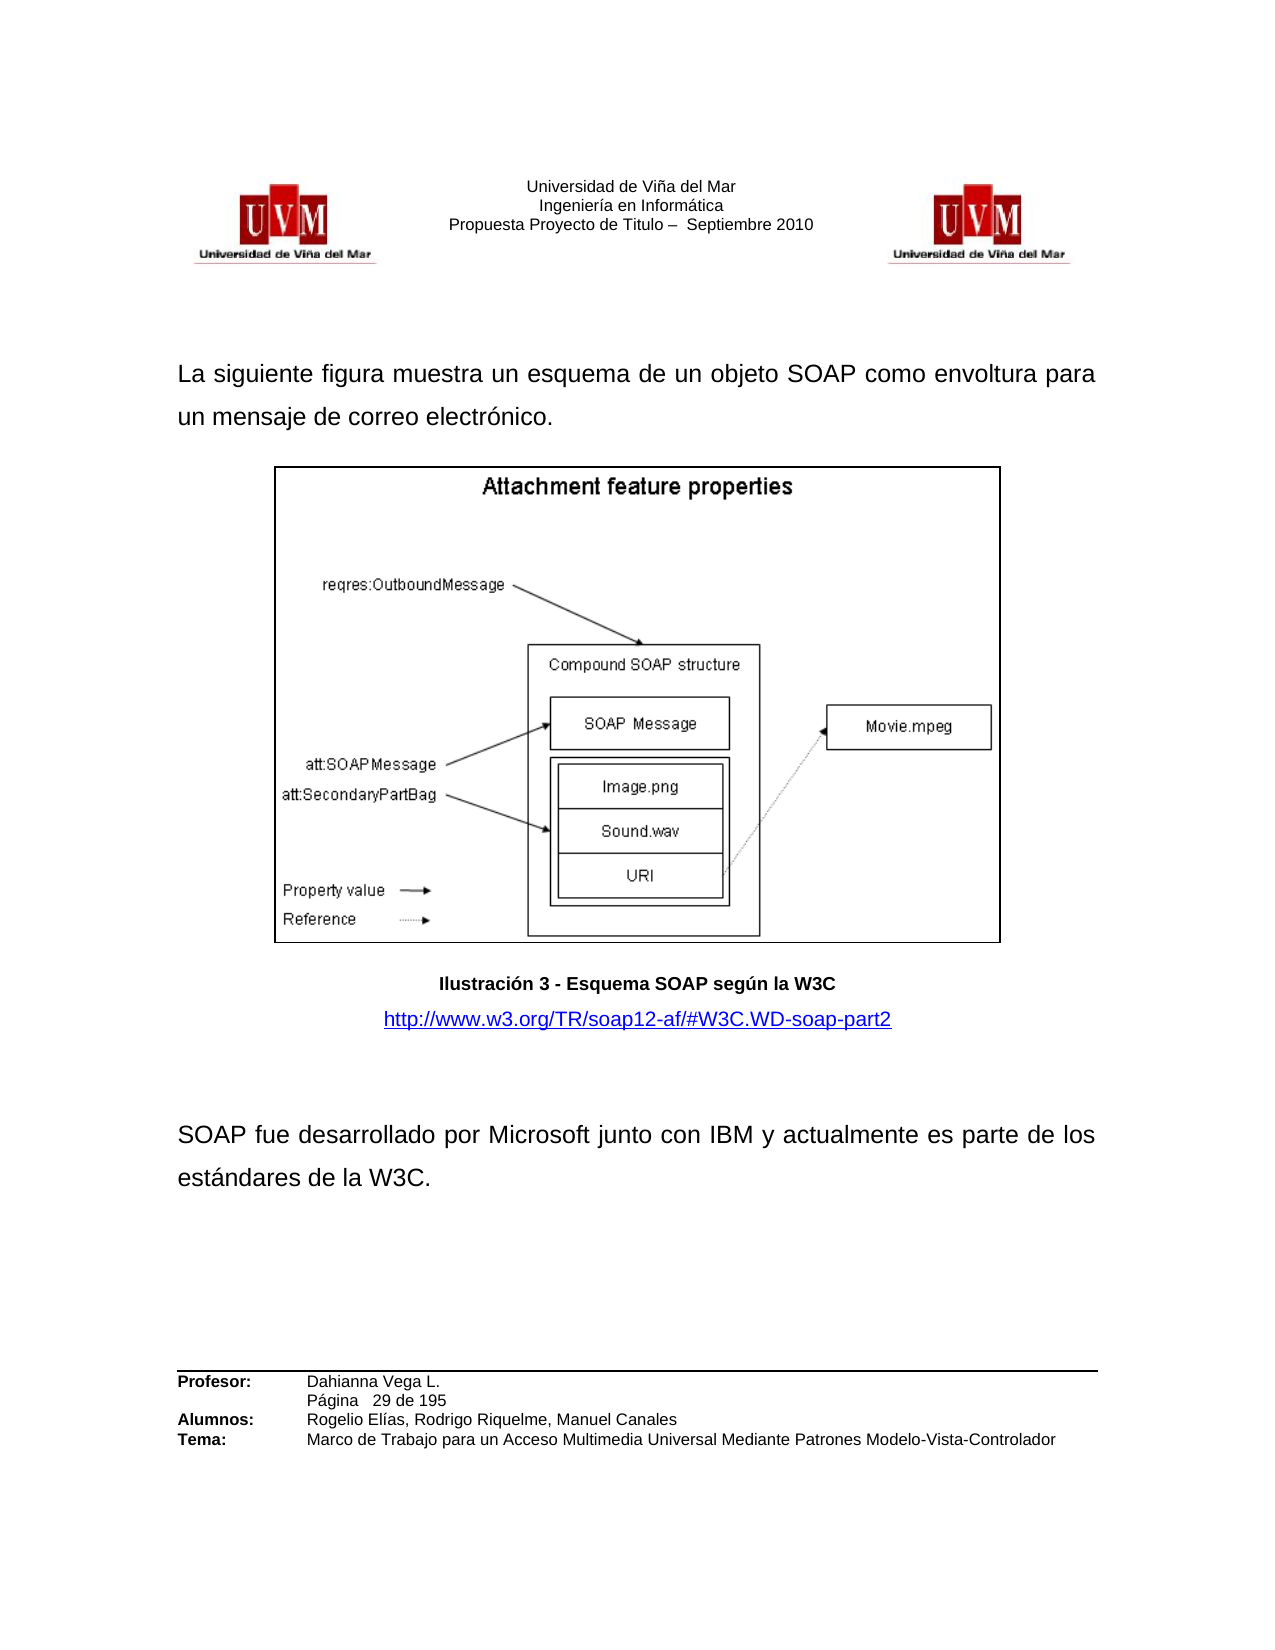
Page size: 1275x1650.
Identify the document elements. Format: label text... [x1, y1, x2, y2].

picture [177, 176, 390, 267]
picture [276, 468, 999, 942]
text http://www.w3.org/TR/soap12-af/#W3C.WD-soap-part2 [177, 1007, 1098, 1031]
text SOAP fue desarrollado por Microsoft junto con IBM y actualmente es parte de los estándares de la W3C. [177, 1120, 1098, 1192]
text La siguiente figura muestra un esquema de un objeto SOAP como envoltura para un mensaje de correo electrónico. [177, 359, 1098, 431]
picture [871, 176, 1084, 267]
text Ilustración 3 - Esquema SOAP según la W3C [177, 972, 1098, 994]
